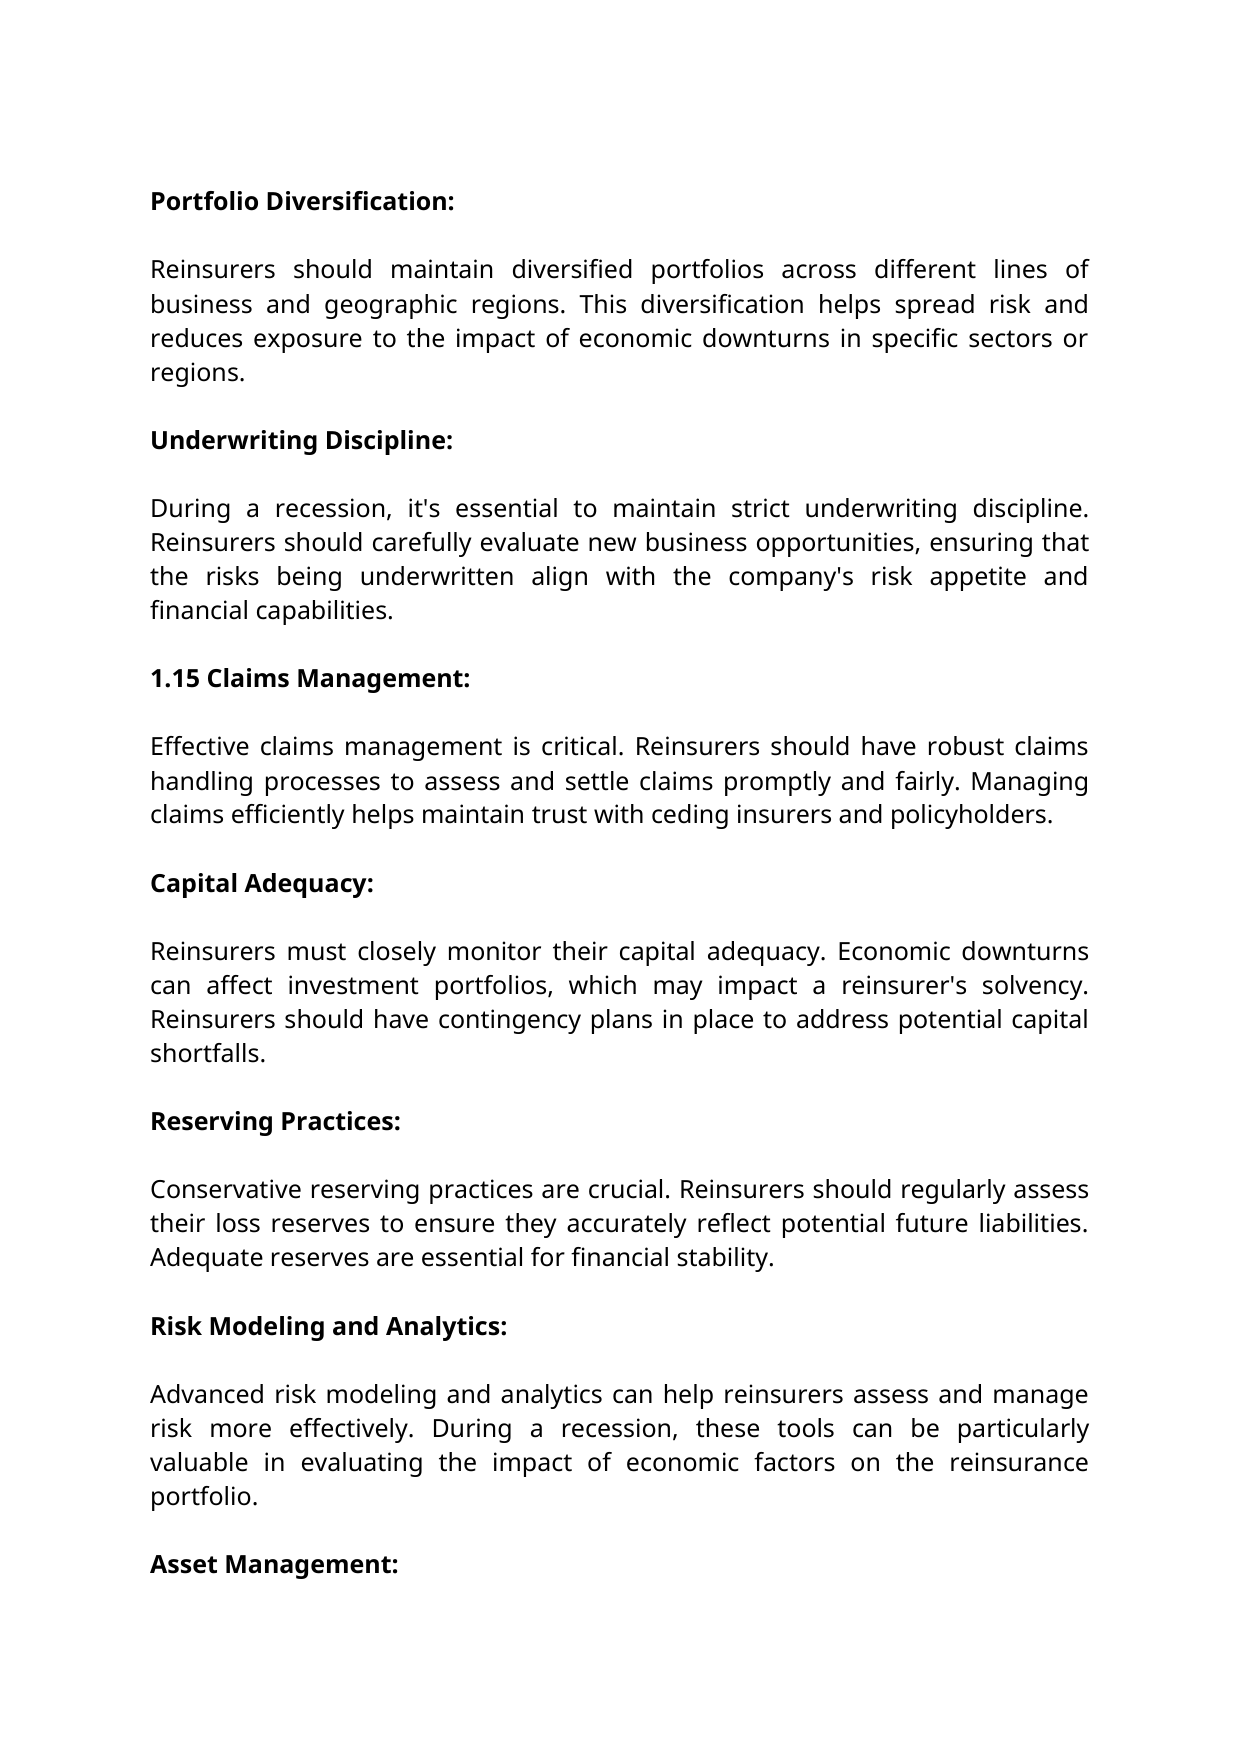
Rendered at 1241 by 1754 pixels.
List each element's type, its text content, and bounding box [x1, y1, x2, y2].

text Portfolio Diversification: [150, 184, 1090, 218]
text During a recession, it's essential to maintain strict underwriting discipline. Reinsurers should carefully evaluate new business opportunities, ensuring that the risks being underwritten align with the company's risk appetite and financial capabilities. [150, 491, 1090, 627]
text Advanced risk modeling and analytics can help reinsurers assess and manage risk more effectively. During a recession, these tools can be particularly valuable in evaluating the impact of economic factors on the reinsurance portfolio. [150, 1376, 1090, 1512]
text Reserving Practices: [150, 1104, 1090, 1138]
text 1.15 Claims Management: [150, 661, 1090, 695]
text Asset Management: [150, 1547, 1090, 1581]
text Effective claims management is critical. Reinsurers should have robust claims handling processes to assess and settle claims promptly and fairly. Managing claims efficiently helps maintain trust with ceding insurers and policyholders. [150, 729, 1090, 831]
text Conservative reserving practices are crucial. Reinsurers should regularly assess their loss reserves to ensure they accurately reflect potential future liabilities. Adequate reserves are essential for financial stability. [150, 1172, 1090, 1274]
text Reinsurers must closely monitor their capital adequacy. Economic downturns can affect investment portfolios, which may impact a reinsurer's solvency. Reinsurers should have contingency plans in place to address potential capital shortfalls. [150, 933, 1090, 1070]
text Capital Adequacy: [150, 865, 1090, 899]
text Reinsurers should maintain diversified portfolios across different lines of business and geographic regions. This diversification helps spread risk and reduces exposure to the impact of economic downturns in specific sectors or regions. [150, 252, 1090, 388]
text Underwriting Discipline: [150, 422, 1090, 457]
text Risk Modeling and Analytics: [150, 1308, 1090, 1342]
